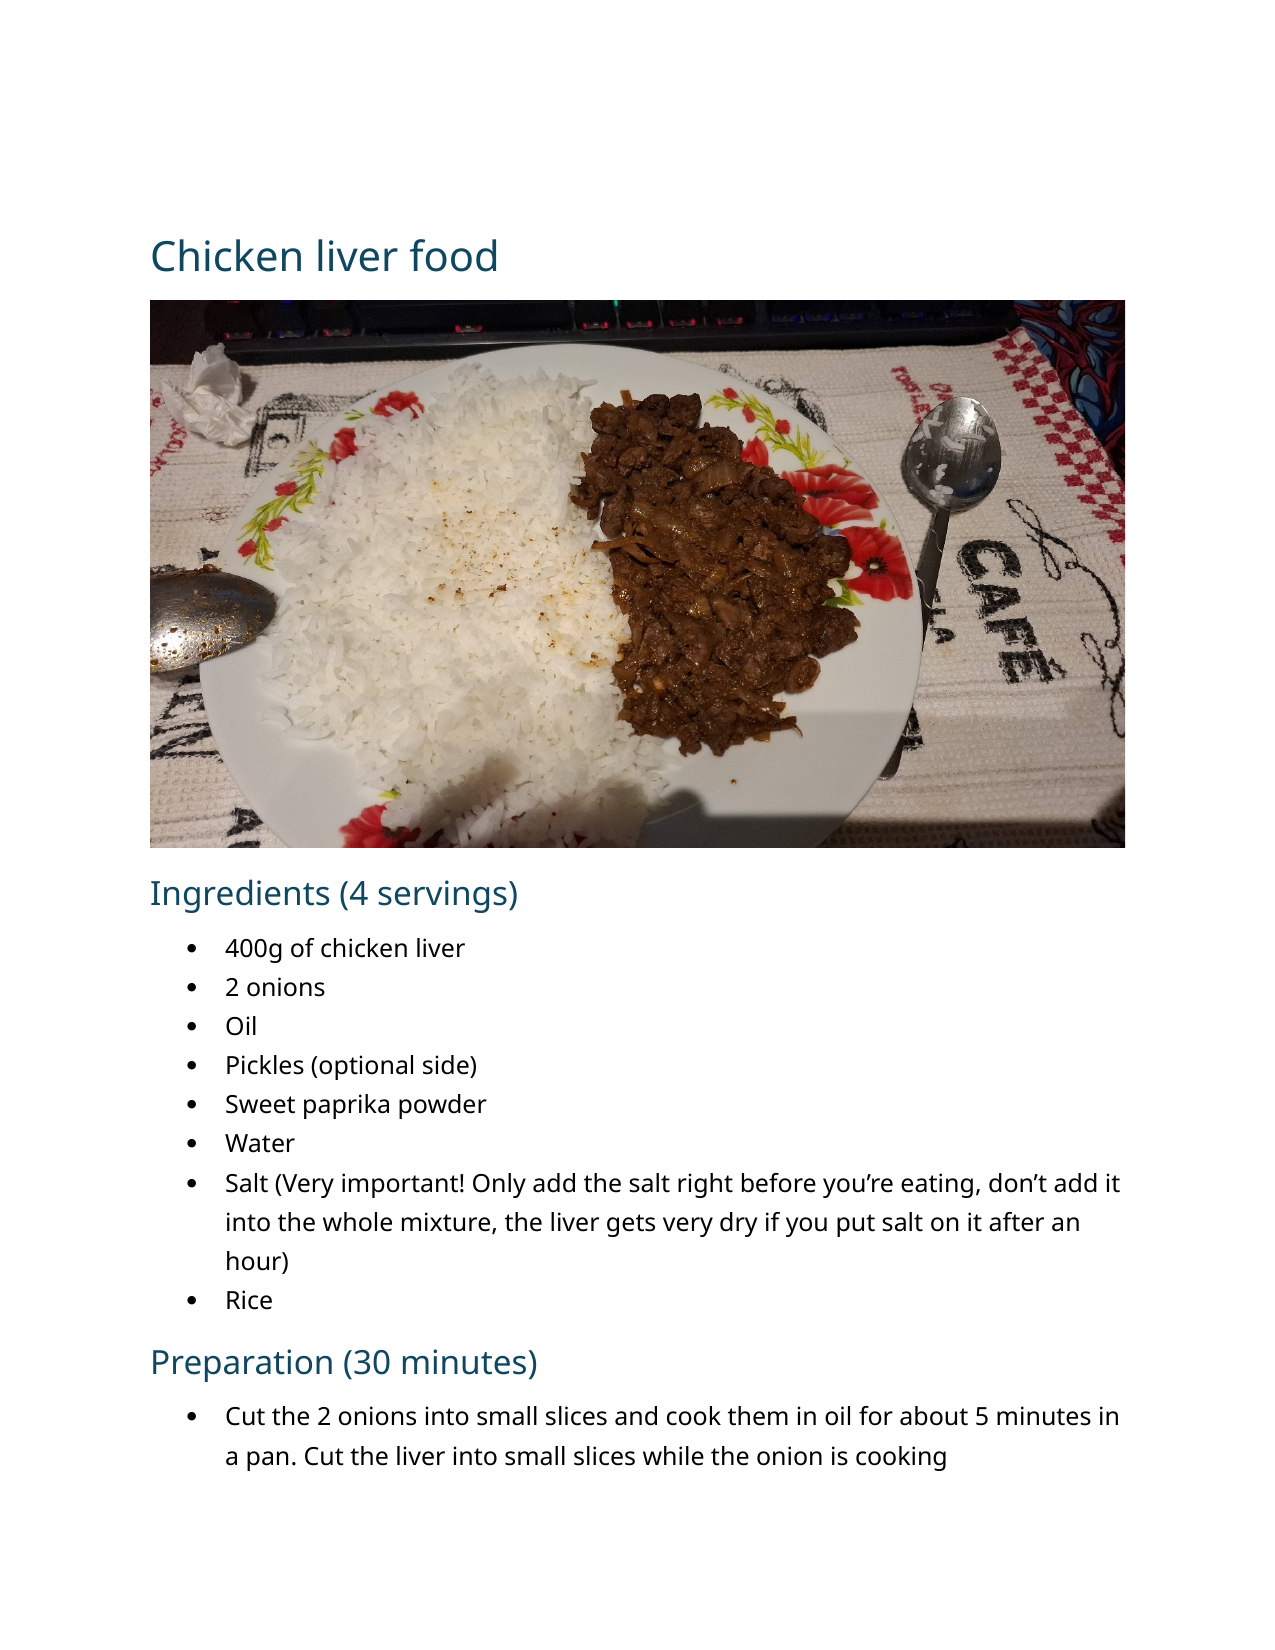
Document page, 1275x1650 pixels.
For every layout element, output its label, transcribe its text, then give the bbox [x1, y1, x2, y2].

list Pickles (optional side) [187, 1048, 1125, 1082]
subtitle Preparation (30 minutes) [150, 1338, 1125, 1384]
list Sweet paprika powder [187, 1087, 1125, 1121]
list 2 onions [187, 969, 1125, 1003]
list Cut the 2 onions into small slices and cook them in oil for about 5 minutes in a pan. Cut the liver into small slices while the onion is cooking [187, 1399, 1125, 1472]
subtitle Chicken liver food [150, 227, 1125, 283]
list Oil [187, 1008, 1125, 1043]
subtitle Ingredients (4 servings) [150, 870, 1125, 915]
list Rice [187, 1283, 1125, 1317]
list Water [187, 1126, 1125, 1160]
list Salt (Very important! Only add the salt right before you’re eating, don’t add it into the whole mixture, the liver gets very dry if you put salt on it after an hour) [187, 1165, 1125, 1278]
picture [150, 300, 1125, 848]
list 400g of chicken liver [187, 930, 1125, 964]
